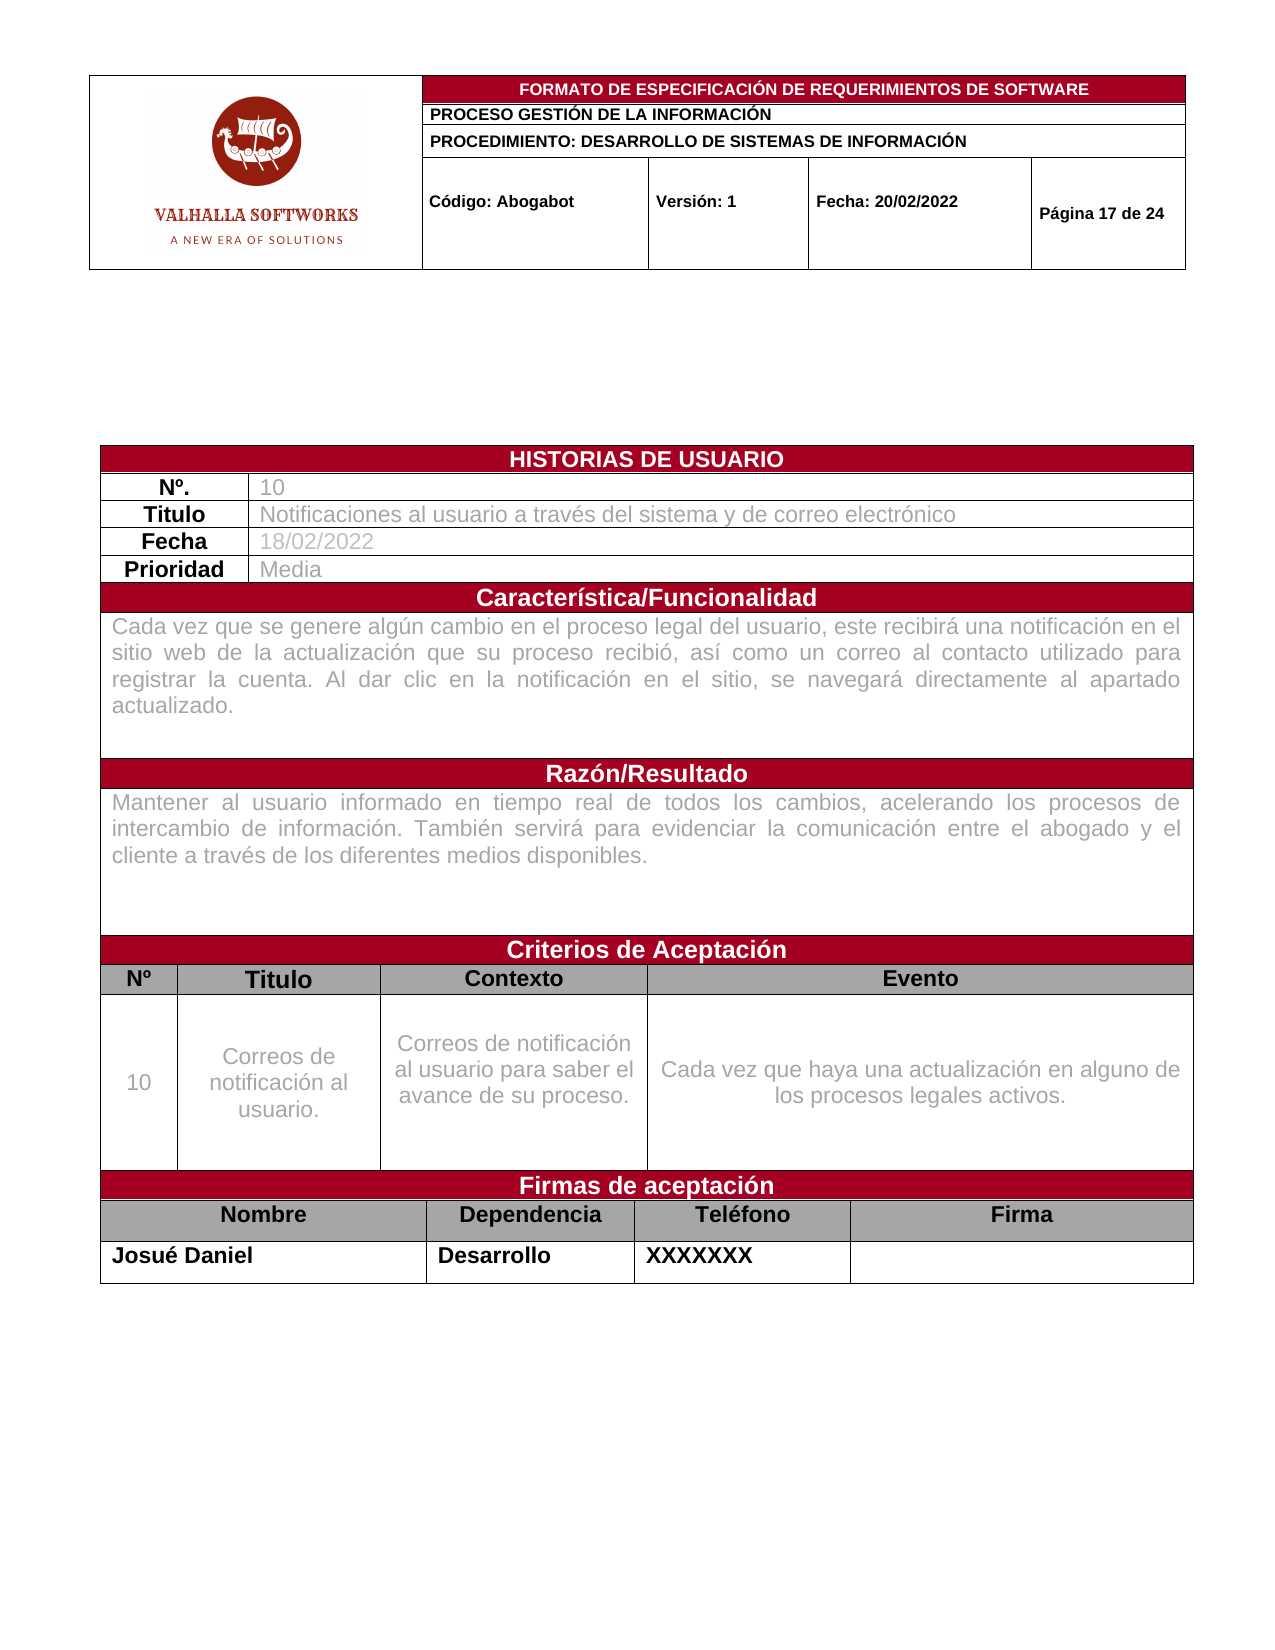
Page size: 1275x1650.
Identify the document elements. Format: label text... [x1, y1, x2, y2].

table_cell Nº. [101, 474, 248, 500]
table_cell Contexto [381, 965, 647, 994]
table_cell Titulo [178, 965, 380, 994]
table_cell Josué Daniel [101, 1242, 426, 1283]
table_cell XXXXXXX [635, 1242, 850, 1283]
table_cell [851, 1242, 1193, 1283]
table_cell Prioridad [101, 556, 248, 582]
table_cell Dependencia [427, 1201, 634, 1241]
table_cell Nombre [101, 1201, 426, 1241]
table_cell Firma [851, 1201, 1193, 1241]
table_header HISTORIAS DE USUARIO [101, 446, 1193, 472]
table_cell Mantener al usuario informado en tiempo real de todos los cambios, acelerando los procesos de intercambio de información. También servirá para evidenciar la comunicación entre el abogado y el cliente a través de los diferentes medios disponibles. [101, 789, 1193, 934]
table_cell 10 [249, 474, 1193, 500]
table_cell 10 [101, 995, 177, 1170]
table_cell Evento [648, 965, 1193, 994]
table_cell Teléfono [635, 1201, 850, 1241]
picture [148, 95, 364, 250]
table_cell Criterios de Aceptación [101, 936, 1193, 964]
table_cell Titulo [101, 501, 248, 527]
table_cell Fecha [101, 528, 248, 554]
table_cell Cada vez que se genere algún cambio en el proceso legal del usuario, este recibirá una notificación en el sitio web de la actualización que su proceso recibió, así como un correo al contacto utilizado para registrar la cuenta. Al dar clic en la notificación en el sitio, se navegará directamente al apartado actualizado. [101, 613, 1193, 758]
table_cell Notificaciones al usuario a través del sistema y de correo electrónico [249, 501, 1193, 527]
table_cell Media [249, 556, 1193, 582]
table_cell Desarrollo [427, 1242, 634, 1283]
table_cell Cada vez que haya una actualización en alguno de los procesos legales activos. [648, 995, 1193, 1170]
table_cell Firmas de aceptación [101, 1171, 1193, 1199]
table_cell Nº [101, 965, 177, 994]
table_cell Razón/Resultado [101, 759, 1193, 788]
table_cell Correos de notificación al usuario para saber el avance de su proceso. [381, 995, 647, 1170]
table_cell Característica/Funcionalidad [101, 583, 1193, 612]
table_cell Correos de notificación al usuario. [178, 995, 380, 1170]
table_cell 18/02/2022 [249, 528, 1193, 554]
